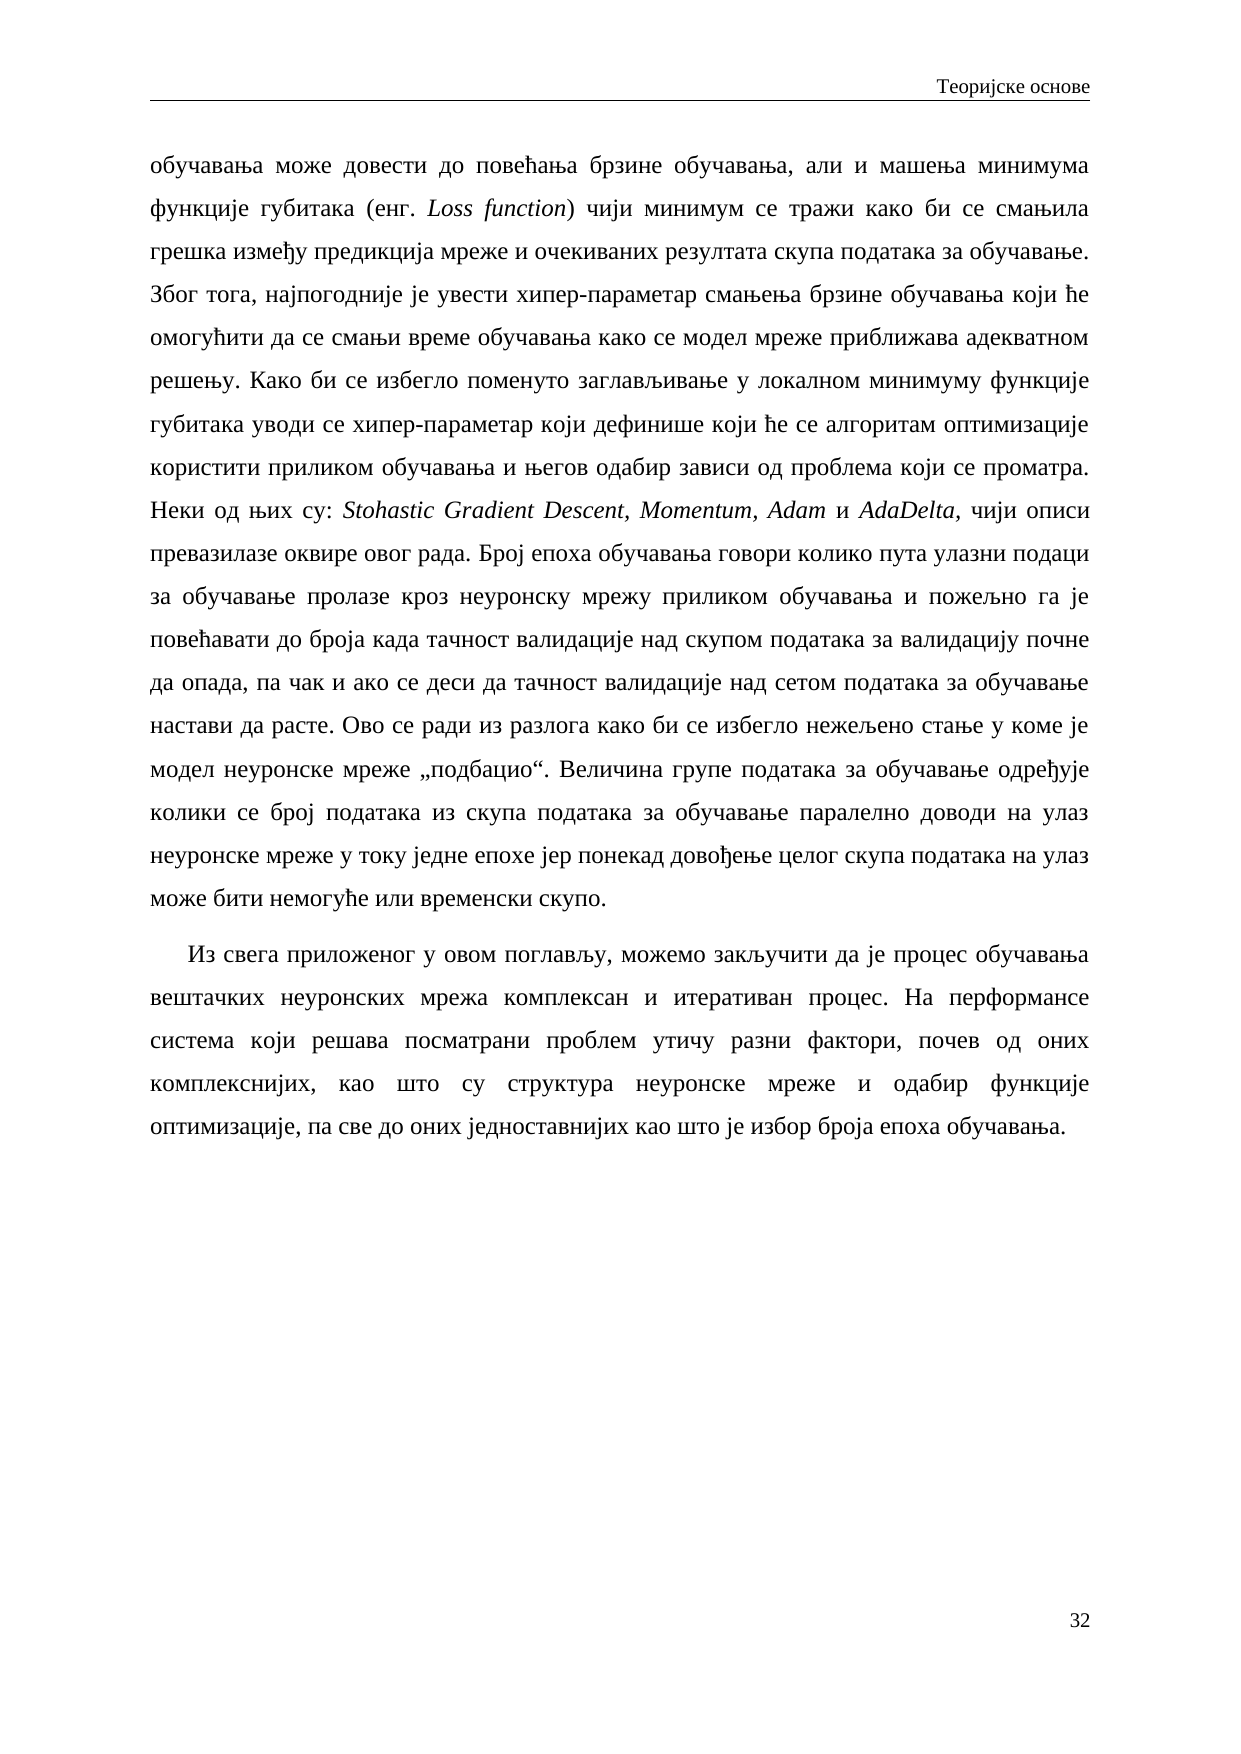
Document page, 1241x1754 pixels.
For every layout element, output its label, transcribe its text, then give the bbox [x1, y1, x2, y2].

text Из свега приложеног у овом поглављу, можемо закључити да је процес обучавања вештачких неуронских мрежа комплексан и итеративан процес. На перформансе система који решава посматрани проблем утичу разни фактори, почев од оних комплекснијих, као што су структура неуронске мреже и одабир функције оптимизације, па све до оних једноставнијих као што је избор броја епоха обучавања. [150, 939, 1090, 1140]
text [150, 150, 1090, 912]
